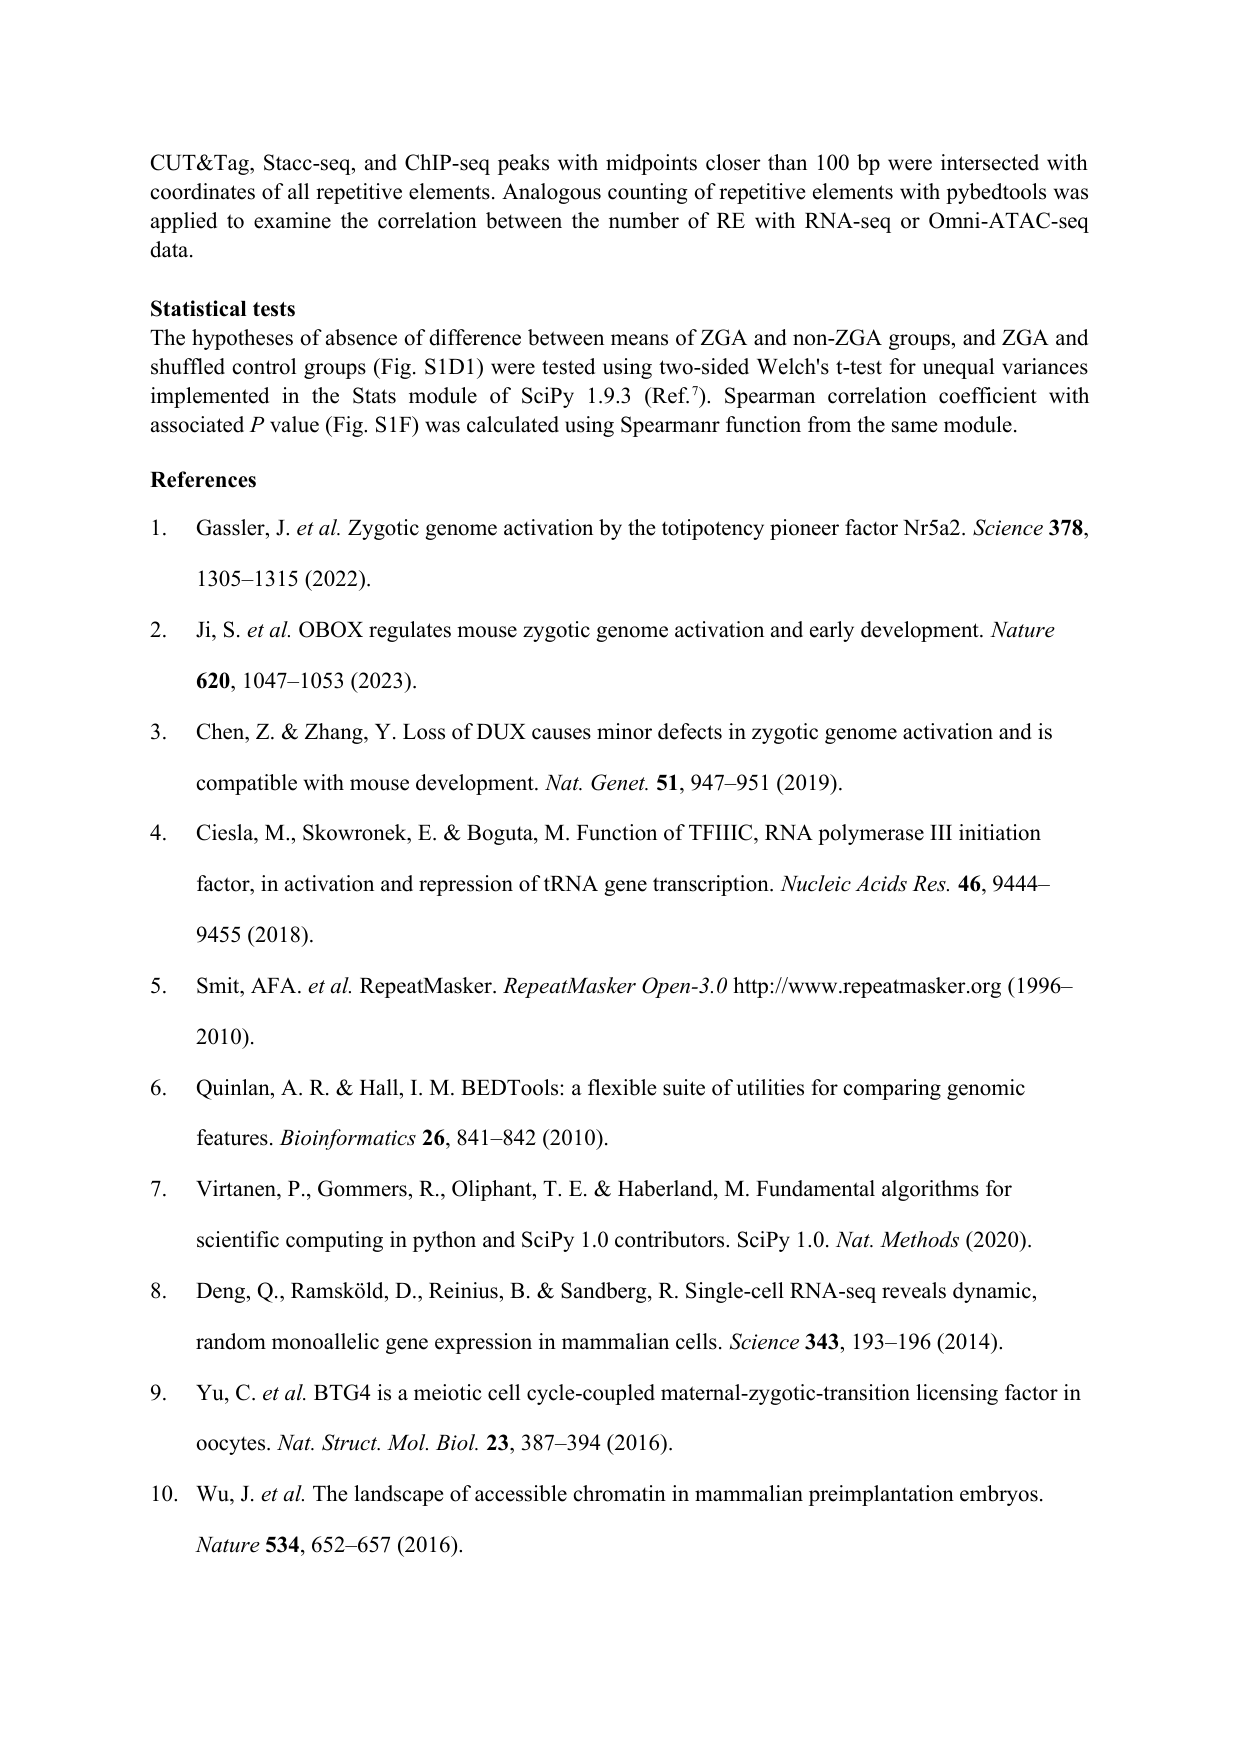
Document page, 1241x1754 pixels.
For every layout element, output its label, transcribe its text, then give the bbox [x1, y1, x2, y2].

text 7. Virtanen, P., Gommers, R., Oliphant, T. E. & Haberland, M. Fundamental algorithms for scientific computing in python and SciPy 1.0 contributors. SciPy 1.0. Nat. Methods (2020). [150, 1176, 1090, 1252]
text 4. Ciesla, M., Skowronek, E. & Boguta, M. Function of TFIIIC, RNA polymerase III initiation factor, in activation and repression of tRNA gene transcription. Nucleic Acids Res. 46, 9444–9455 (2018). [150, 820, 1090, 947]
text 9. Yu, C. et al. BTG4 is a meiotic cell cycle-coupled maternal-zygotic-transition licensing factor in oocytes. Nat. Struct. Mol. Biol. 23, 387–394 (2016). [150, 1379, 1090, 1456]
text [150, 150, 1090, 263]
text 5. Smit, AFA. et al. RepeatMasker. RepeatMasker Open-3.0 http://www.repeatmasker.org (1996–2010). [150, 973, 1090, 1049]
text 10. Wu, J. et al. The landscape of accessible chromatin in mammalian preimplantation embryos. Nature 534, 652–657 (2016). [150, 1481, 1090, 1557]
text 3. Chen, Z. & Zhang, Y. Loss of DUX causes minor defects in zygotic genome activation and is compatible with mouse development. Nat. Genet. 51, 947–951 (2019). [150, 719, 1090, 795]
text The hypotheses of absence of difference between means of ZGA and non-ZGA groups, and ZGA and shuffled control groups (Fig. S1D1) were tested using two-sided Welch's t-test for unequal variances implemented in the Stats module of SciPy 1.9.3 (Ref.7). Spearman correlation coefficient with associated P value (Fig. S1F) was calculated using Spearmanr function from the same module. [150, 325, 1090, 438]
text 1. Gassler, J. et al. Zygotic genome activation by the totipotency pioneer factor Nr5a2. Science 378, 1305–1315 (2022). [150, 515, 1090, 592]
text Statistical tests [150, 296, 1090, 321]
text 2. Ji, S. et al. OBOX regulates mouse zygotic genome activation and early development. Nature 620, 1047–1053 (2023). [150, 617, 1090, 693]
text References [150, 467, 1090, 492]
text 6. Quinlan, A. R. & Hall, I. M. BEDTools: a flexible suite of utilities for comparing genomic features. Bioinformatics 26, 841–842 (2010). [150, 1074, 1090, 1151]
text 8. Deng, Q., Ramsköld, D., Reinius, B. & Sandberg, R. Single-cell RNA-seq reveals dynamic, random monoallelic gene expression in mammalian cells. Science 343, 193–196 (2014). [150, 1278, 1090, 1354]
